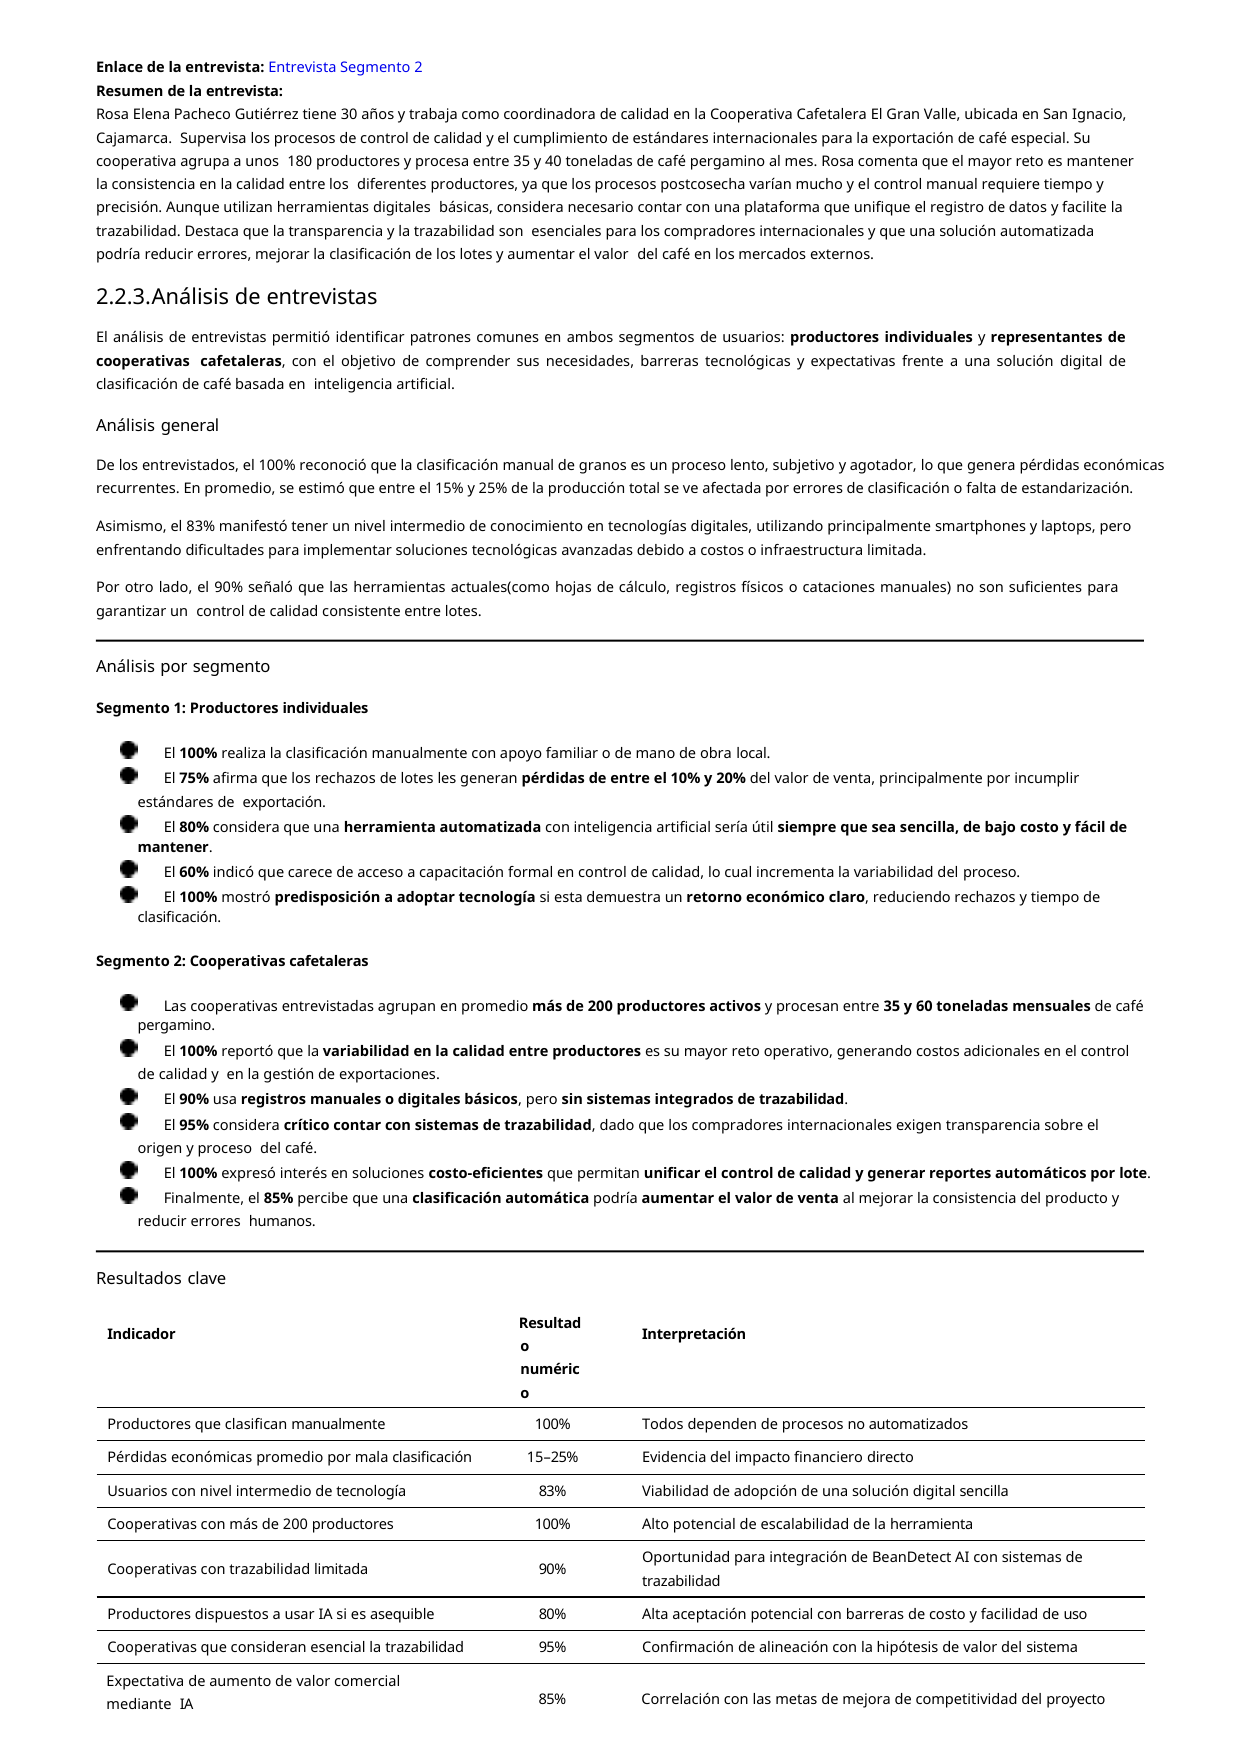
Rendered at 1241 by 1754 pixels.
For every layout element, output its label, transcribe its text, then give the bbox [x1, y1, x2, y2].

text Rosa Elena Pacheco Gutiérrez tiene 30 años y trabaja como coordinadora de calidad en la Cooperativa Cafetalera El Gran Valle, ubicada en San Ignacio, Cajamarca. Supervisa los procesos de control de calidad y el cumplimiento de estándares internacionales para la exportación de café especial. Su cooperativa agrupa a unos 180 productores y procesa entre 35 y 40 toneladas de café pergamino al mes. Rosa comenta que el mayor reto es mantener la consistencia en la calidad entre los diferentes productores, ya que los procesos postcosecha varían mucho y el control manual requiere tiempo y precisión. Aunque utilizan herramientas digitales básicas, considera necesario contar con una plataforma que unifique el registro de datos y facilite la trazabilidad. Destaca que la transparencia y la trazabilidad son esenciales para los compradores internacionales y que una solución automatizada podría reducir errores, mejorar la clasificación de los lotes y aumentar el valor del café en los mercados externos. [96, 104, 1141, 263]
text Segmento 1: Productores individuales [96, 698, 1166, 718]
list El 100% expresó interés en soluciones costo-eficientes que permitan unificar el control de calidad y generar reportes automáticos por lote. [120, 1161, 1166, 1183]
list Análisis de entrevistas [96, 281, 1166, 311]
list El 100% realiza la clasificación manualmente con apoyo familiar o de mano de obra local. [120, 741, 1166, 763]
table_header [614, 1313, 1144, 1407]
text El análisis de entrevistas permitió identificar patrones comunes en ambos segmentos de usuarios: productores individuales y representantes de cooperativas cafetaleras, con el objetivo de comprender sus necesidades, barreras tecnológicas y expectativas frente a una solución digital de clasificación de café basada en inteligencia artificial. [96, 327, 1126, 394]
text Análisis general [96, 414, 1166, 436]
list Finalmente, el 85% percibe que una clasificación automática podría aumentar el valor de venta al mejorar la consistencia del producto y reducir errores humanos. [120, 1186, 1133, 1231]
list El 100% reportó que la variabilidad en la calidad entre productores es su mayor reto operativo, generando costos adicionales en el control de calidad y en la gestión de exportaciones. [120, 1039, 1129, 1084]
list El 80% considera que una herramienta automatizada con inteligencia artificial sería útil siempre que sea sencilla, de bajo costo y fácil de mantener. [120, 815, 1166, 856]
text Resumen de la entrevista: [96, 81, 1166, 101]
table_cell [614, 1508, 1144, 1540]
picture [120, 1113, 138, 1130]
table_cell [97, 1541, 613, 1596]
text Análisis por segmento [96, 655, 1166, 677]
text Resultados clave [96, 1267, 1166, 1289]
picture [120, 1039, 138, 1057]
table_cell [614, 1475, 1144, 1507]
picture [120, 1088, 138, 1105]
list El 90% usa registros manuales o digitales básicos, pero sin sistemas integrados de trazabilidad. [120, 1087, 1166, 1109]
picture [120, 767, 138, 784]
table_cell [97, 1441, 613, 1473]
text 85% Correlación con las metas de mejora de competitividad del proyecto [538, 1688, 1166, 1708]
list El 95% considera crítico contar con sistemas de trazabilidad, dado que los compradores internacionales exigen transparencia sobre el origen y proceso del café. [120, 1112, 1127, 1157]
list El 75% afirma que los rechazos de lotes les generan pérdidas de entre el 10% y 20% del valor de venta, principalmente por incumplir estándares de exportación. [120, 766, 1097, 811]
text Enlace de la entrevista: Entrevista Segmento 2 [96, 57, 1166, 77]
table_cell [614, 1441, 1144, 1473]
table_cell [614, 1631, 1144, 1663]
list El 100% mostró predisposición a adoptar tecnología si esta demuestra un retorno económico claro, reduciendo rechazos y tiempo de clasificación. [120, 885, 1166, 927]
text Expectativa de aumento de valor comercial mediante IA [106, 1671, 447, 1714]
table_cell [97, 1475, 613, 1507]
picture [120, 1187, 138, 1204]
text Asimismo, el 83% manifestó tener un nivel intermedio de conocimiento en tecnologías digitales, utilizando principalmente smartphones y laptops, pero enfrentando dificultades para implementar soluciones tecnológicas avanzadas debido a costos o infraestructura limitada. [96, 516, 1138, 559]
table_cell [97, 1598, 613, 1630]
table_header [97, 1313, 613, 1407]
text Por otro lado, el 90% señaló que las herramientas actuales(como hojas de cálculo, registros físicos o cataciones manuales) no son suficientes para garantizar un control de calidad consistente entre lotes. [96, 577, 1119, 620]
picture [120, 741, 138, 759]
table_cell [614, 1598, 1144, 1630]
picture [120, 994, 138, 1011]
text De los entrevistados, el 100% reconoció que la clasificación manual de granos es un proceso lento, subjetivo y agotador, lo que genera pérdidas económicas recurrentes. En promedio, se estimó que entre el 15% y 25% de la producción total se ve afectada por errores de clasificación o falta de estandarización. [96, 455, 1166, 498]
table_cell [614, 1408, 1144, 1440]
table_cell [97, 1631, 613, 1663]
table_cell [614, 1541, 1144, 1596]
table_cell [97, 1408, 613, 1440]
picture [120, 860, 138, 878]
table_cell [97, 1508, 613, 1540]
picture [120, 1161, 138, 1179]
text Segmento 2: Cooperativas cafetaleras [96, 951, 1166, 971]
list El 60% indicó que carece de acceso a capacitación formal en control de calidad, lo cual incrementa la variabilidad del proceso. [120, 860, 1166, 882]
picture [120, 815, 138, 833]
list Las cooperativas entrevistadas agrupan en promedio más de 200 productores activos y procesan entre 35 y 60 toneladas mensuales de café pergamino. [120, 993, 1166, 1035]
picture [120, 886, 138, 903]
